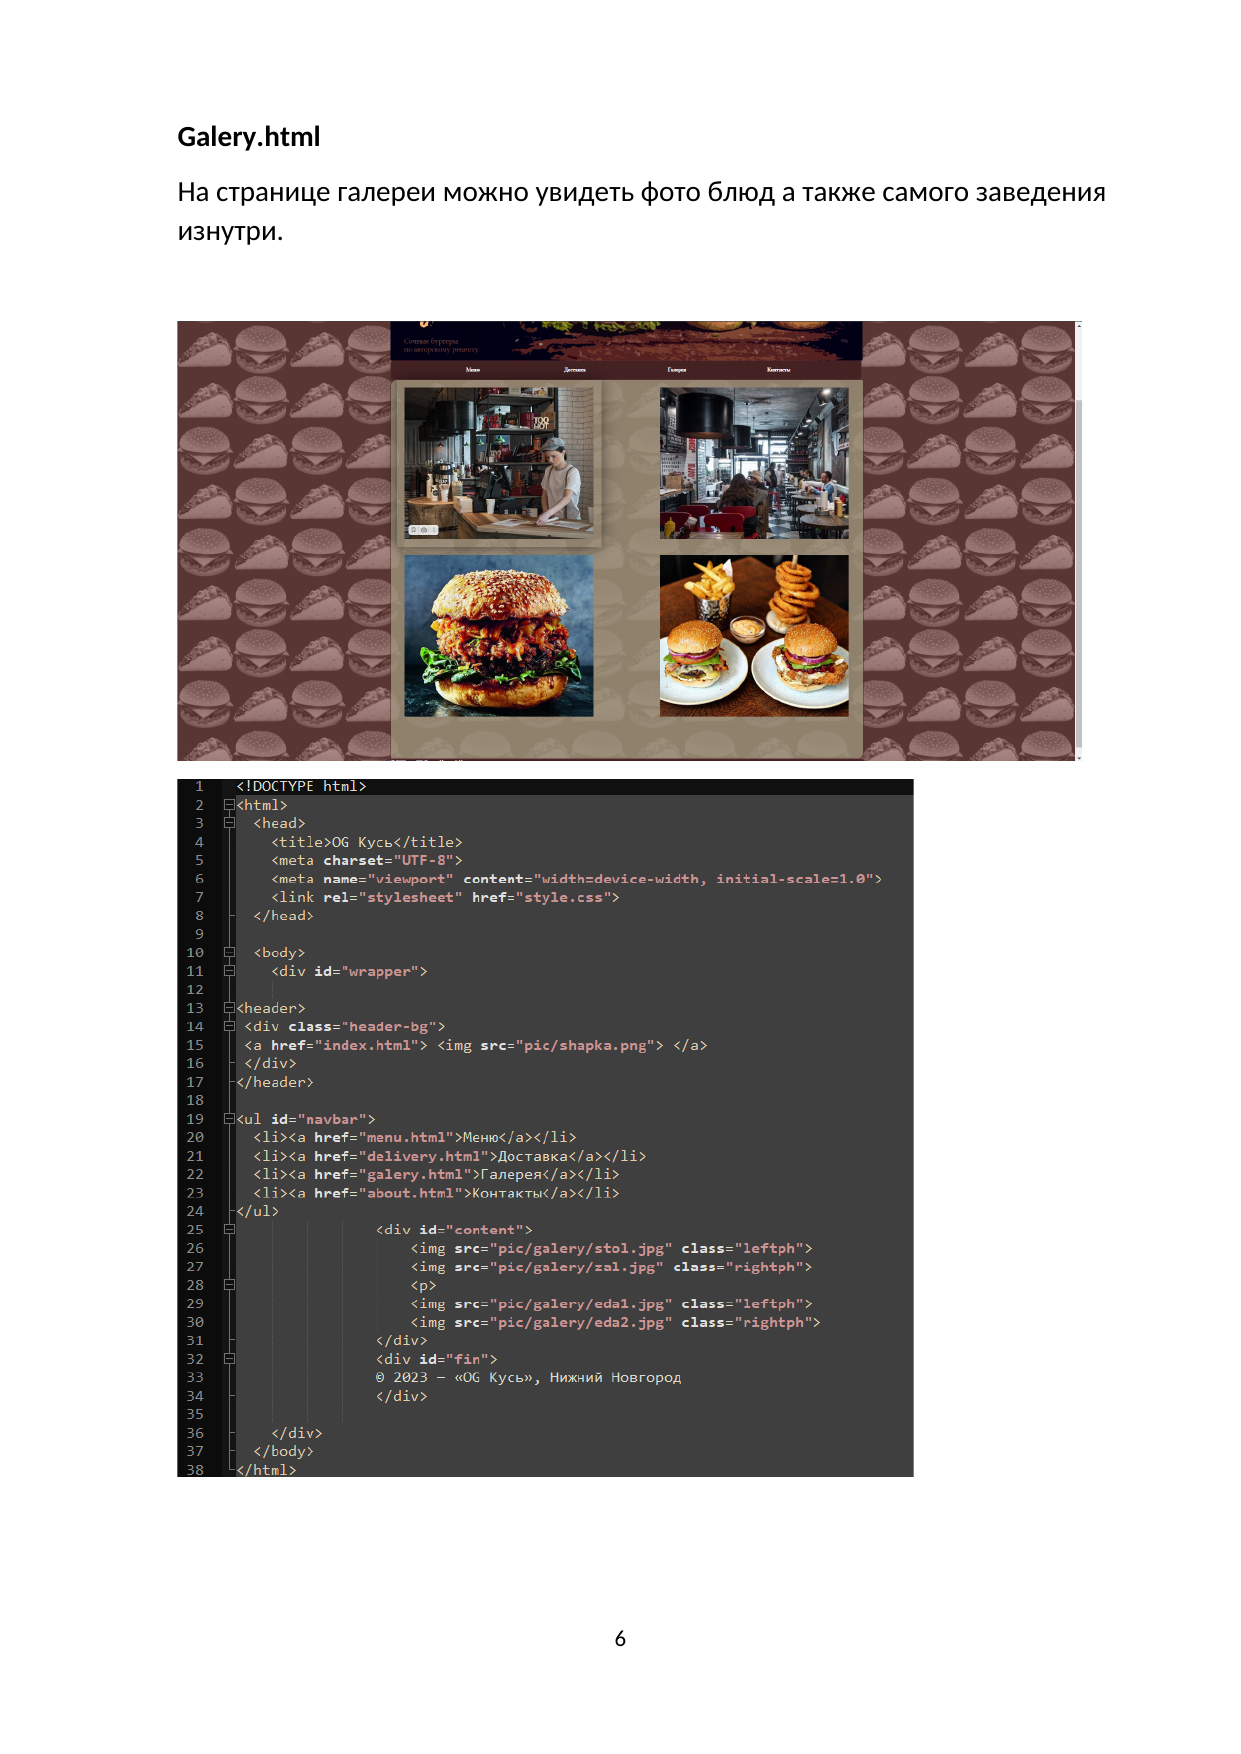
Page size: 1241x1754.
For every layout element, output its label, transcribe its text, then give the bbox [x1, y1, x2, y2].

text На странице галереи можно увидеть фото блюд а также самого заведения изнутри. [177, 173, 1152, 247]
picture [177, 321, 1083, 761]
picture [177, 779, 914, 1477]
text Galery.html [177, 118, 1152, 154]
